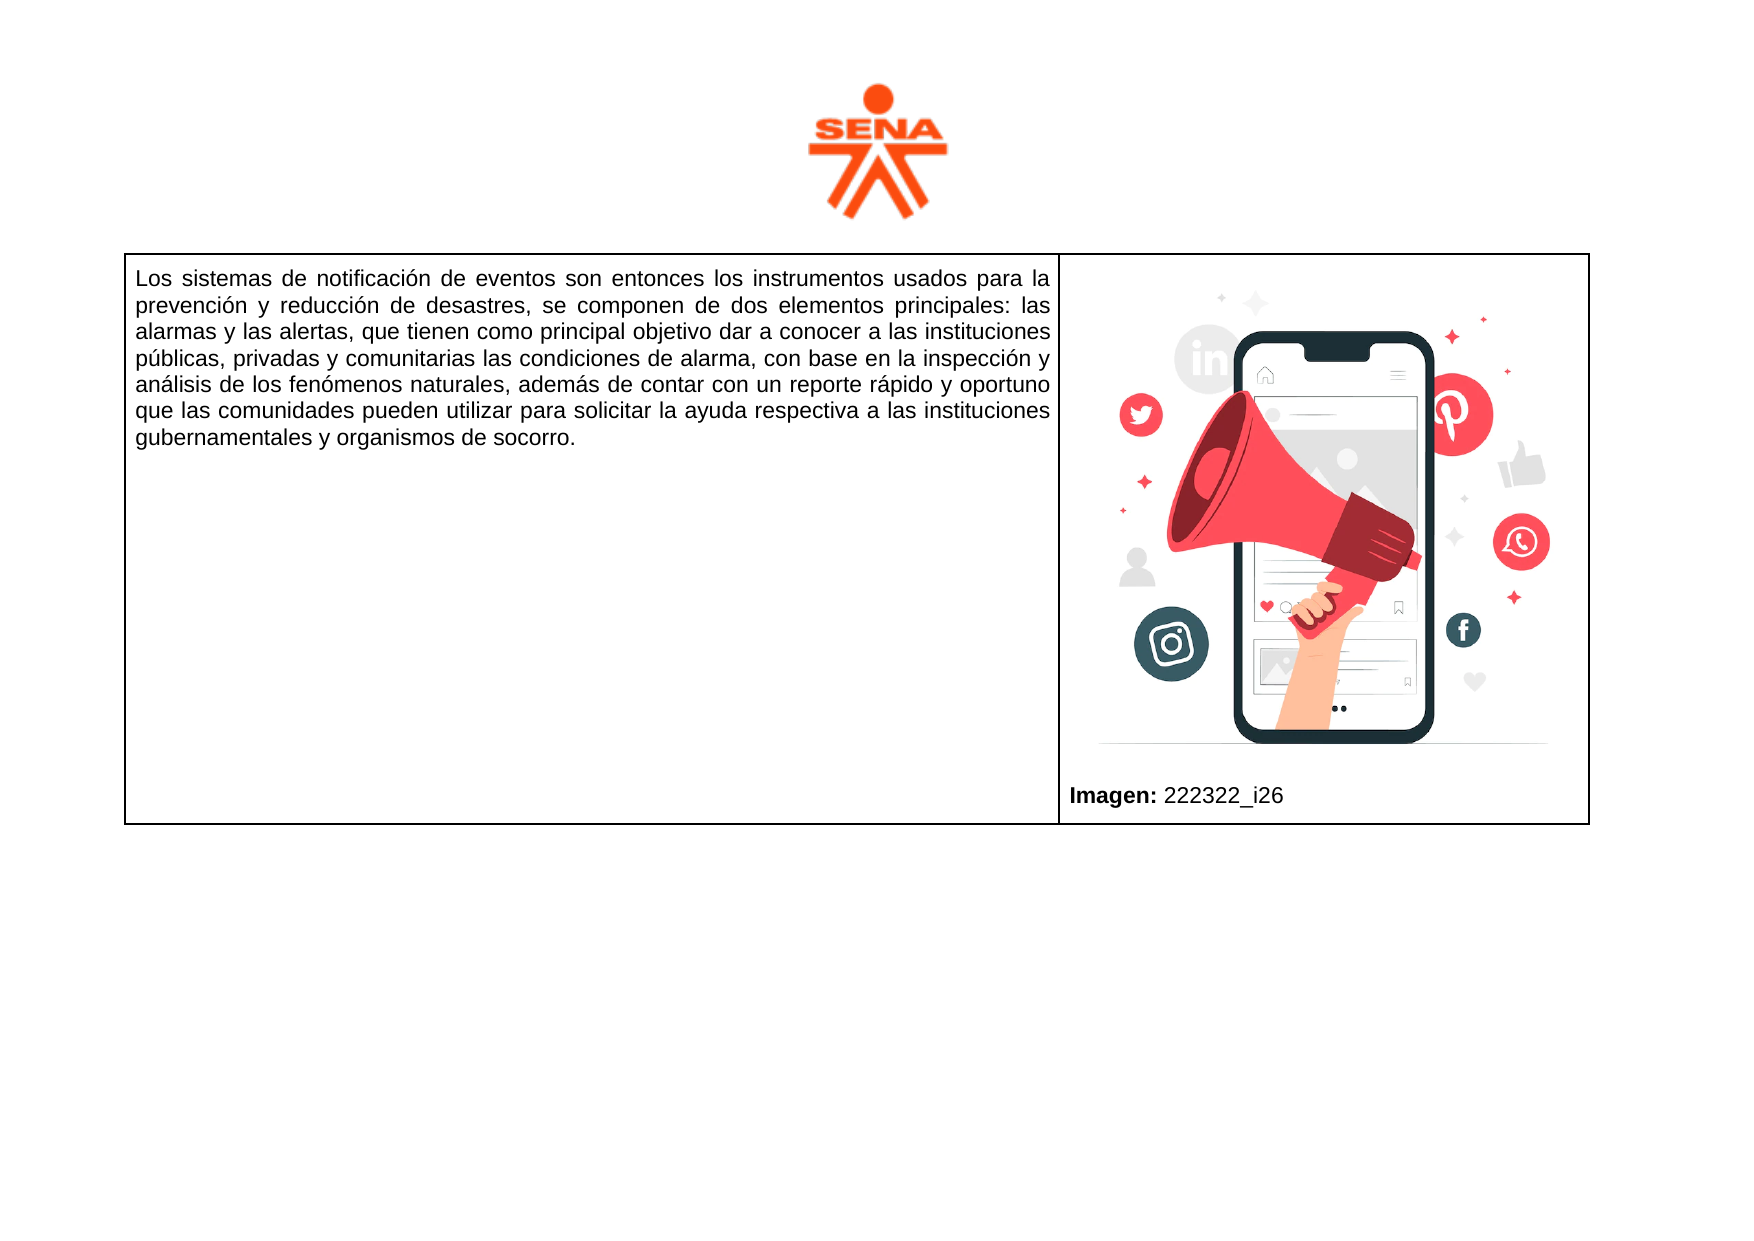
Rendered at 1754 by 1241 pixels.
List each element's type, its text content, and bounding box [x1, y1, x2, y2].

picture [1070, 265, 1578, 774]
table_cell Imagen: 222322_i26 [1060, 255, 1588, 823]
table_cell Los sistemas de notificación de eventos son entonces los instrumentos usados para la prevención y reducción de desastres, se componen de dos elementos principales: las alarmas y las alertas, que tienen como principal objetivo dar a conocer a las instituciones públicas, privadas y comunitarias las condiciones de alarma, con base en la inspección y análisis de los fenómenos naturales, además de contar con un reporte rápido y oportuno que las comunidades pueden utilizar para solicitar la ayuda respectiva a las instituciones gubernamentales y organismos de socorro. [126, 255, 1058, 823]
picture [796, 75, 958, 227]
